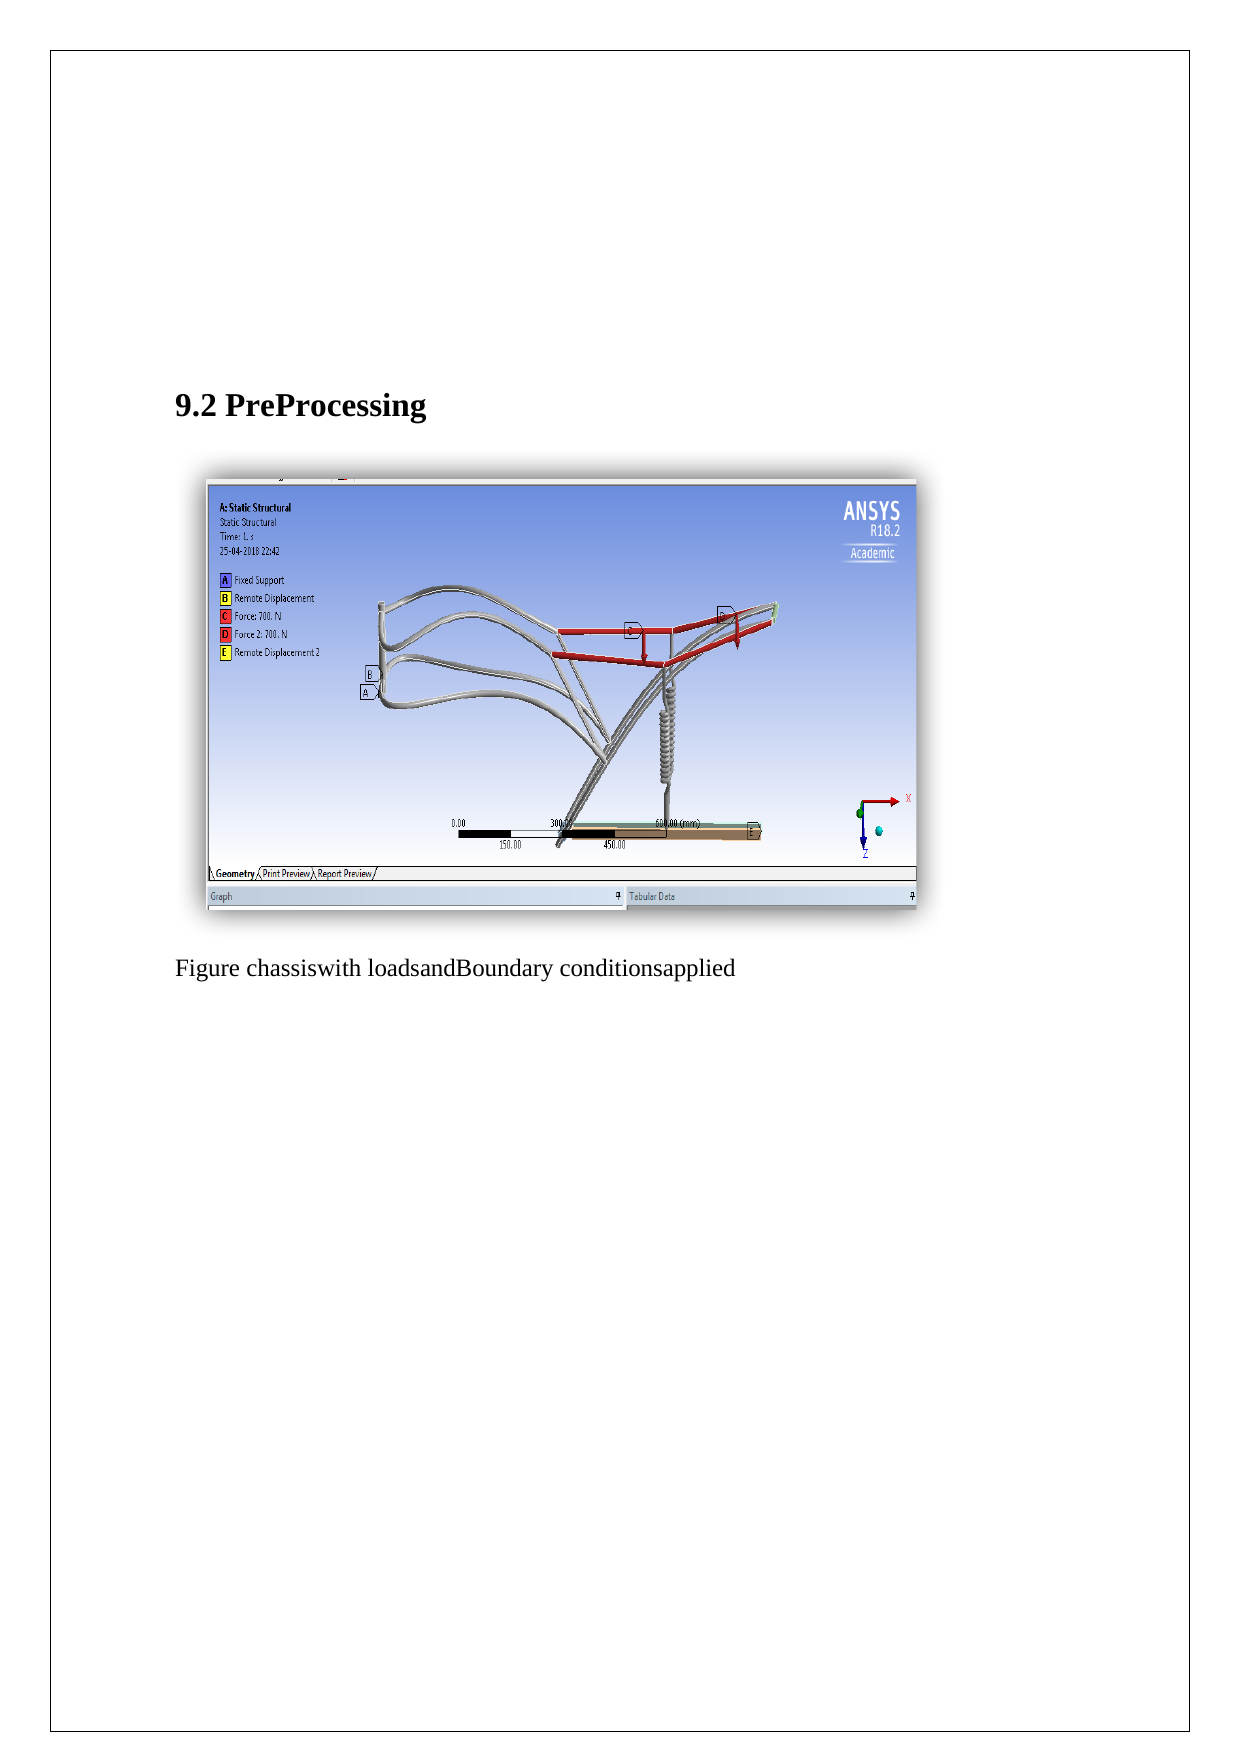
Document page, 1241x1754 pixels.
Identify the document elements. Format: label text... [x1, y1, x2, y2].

subtitle PreProcessing [175, 385, 1151, 424]
picture [206, 479, 917, 910]
text Figure chassiswith loadsandBoundary conditionsapplied [175, 953, 1151, 982]
